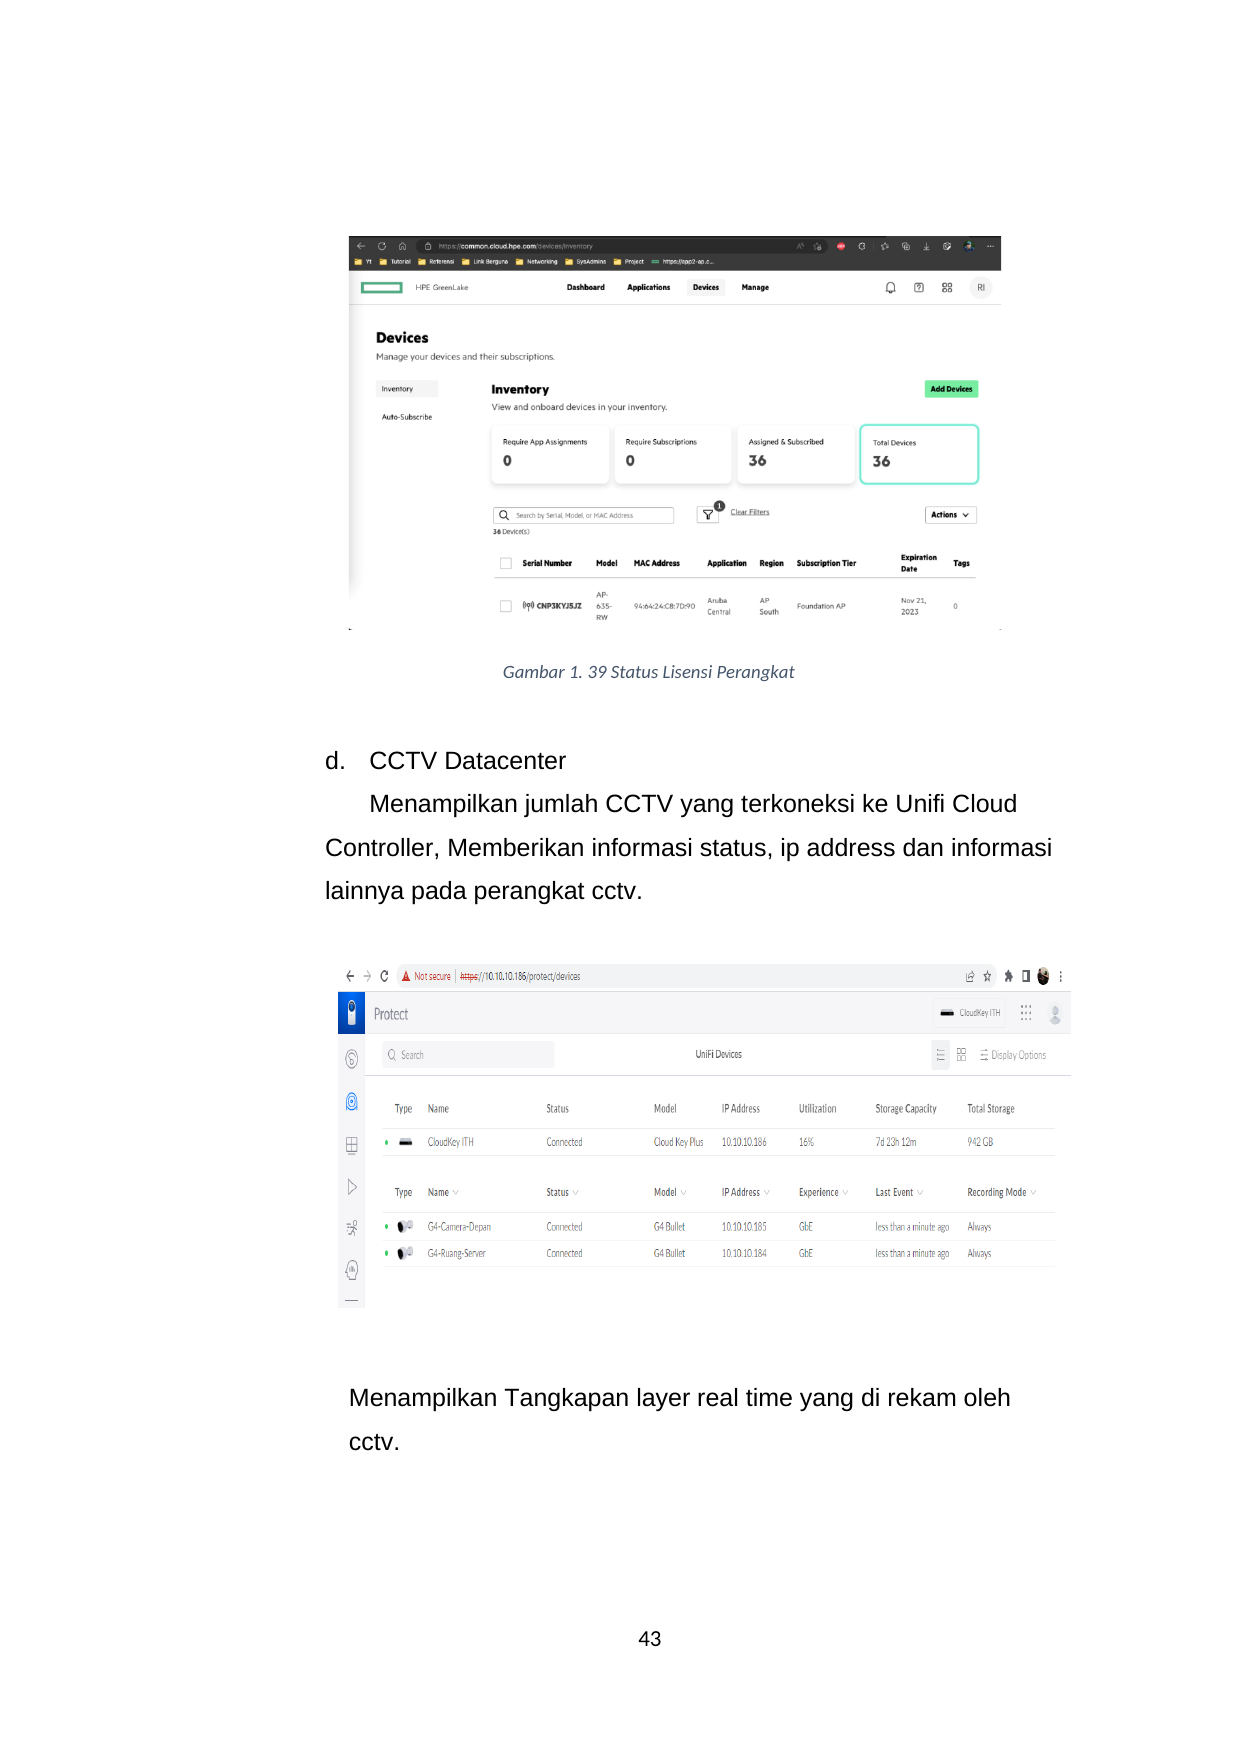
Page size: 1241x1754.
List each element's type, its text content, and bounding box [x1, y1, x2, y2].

list CCTV Datacenter [325, 746, 1063, 775]
text Gambar 1. Status Lisensi Perangkat [236, 661, 1063, 683]
picture [348, 236, 1002, 630]
list Menampilkan jumlah CCTV yang terkoneksi ke Unifi Cloud Controller, Memberikan informasi status, ip address dan informasi lainnya pada perangkat cctv. [325, 789, 1063, 904]
list Menampilkan Tangkapan layer real time yang di rekam oleh cctv. [349, 1383, 1063, 1455]
picture [338, 962, 1072, 1308]
